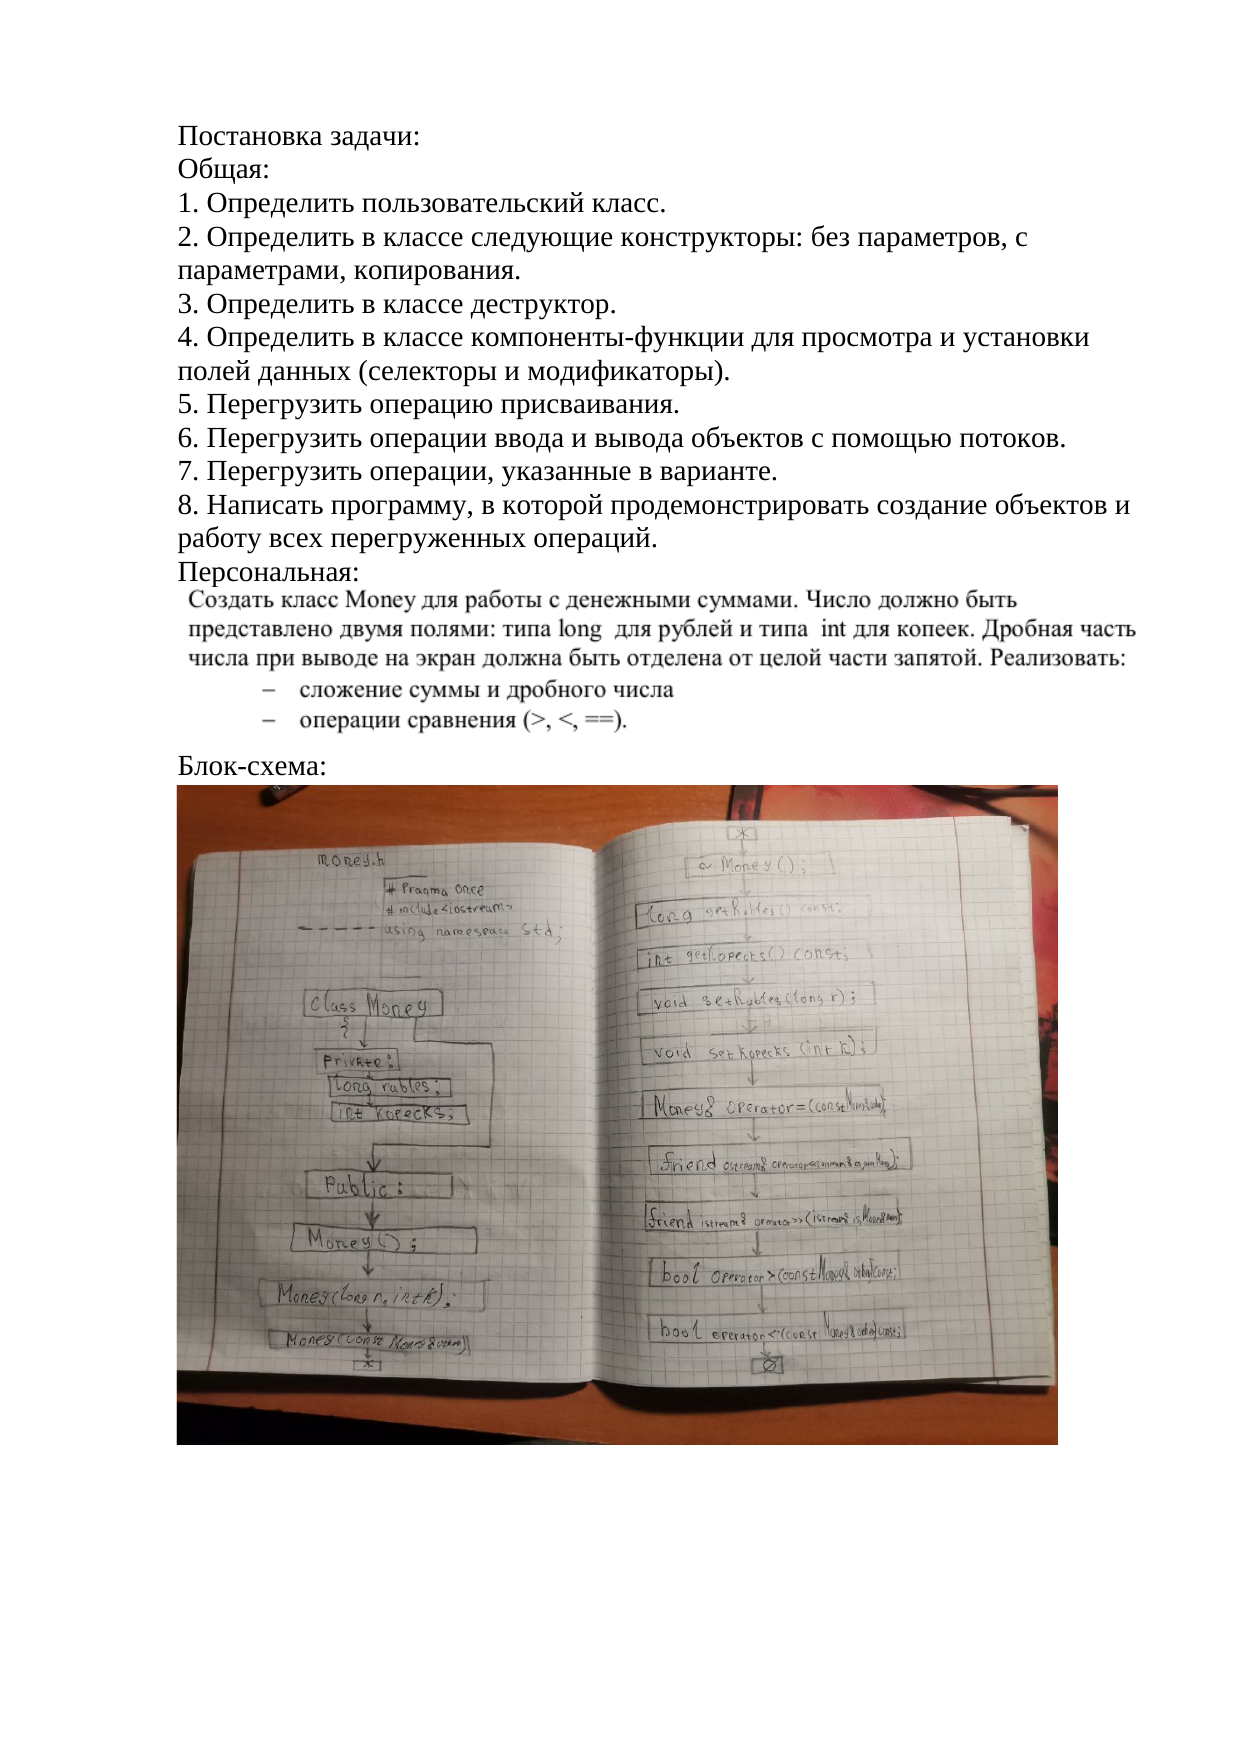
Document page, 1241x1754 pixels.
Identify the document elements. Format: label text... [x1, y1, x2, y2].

text Блок-схема: [177, 749, 1152, 782]
text 8. Написать программу, в которой продемонстрировать создание объектов и работу всех перегруженных операций. [177, 487, 1152, 554]
picture [177, 587, 1152, 749]
text 1. Определить пользовательский класс. [177, 185, 1152, 219]
text Постановка задачи: [177, 118, 1152, 152]
text 3. Определить в классе деструктор. [177, 286, 1152, 319]
text 5. Перегрузить операцию присваивания. [177, 386, 1152, 420]
text Персональная: [177, 554, 1152, 587]
text 6. Перегрузить операции ввода и вывода объектов с помощью потоков. [177, 420, 1152, 453]
text 7. Перегрузить операции, указанные в варианте. [177, 453, 1152, 487]
text 4. Определить в классе компоненты-функции для просмотра и установки полей данных (селекторы и модификаторы). [177, 319, 1152, 386]
picture [178, 785, 1057, 1445]
text Общая: [177, 152, 1152, 185]
text 2. Определить в классе следующие конструкторы: без параметров, с параметрами, копирования. [177, 219, 1152, 286]
